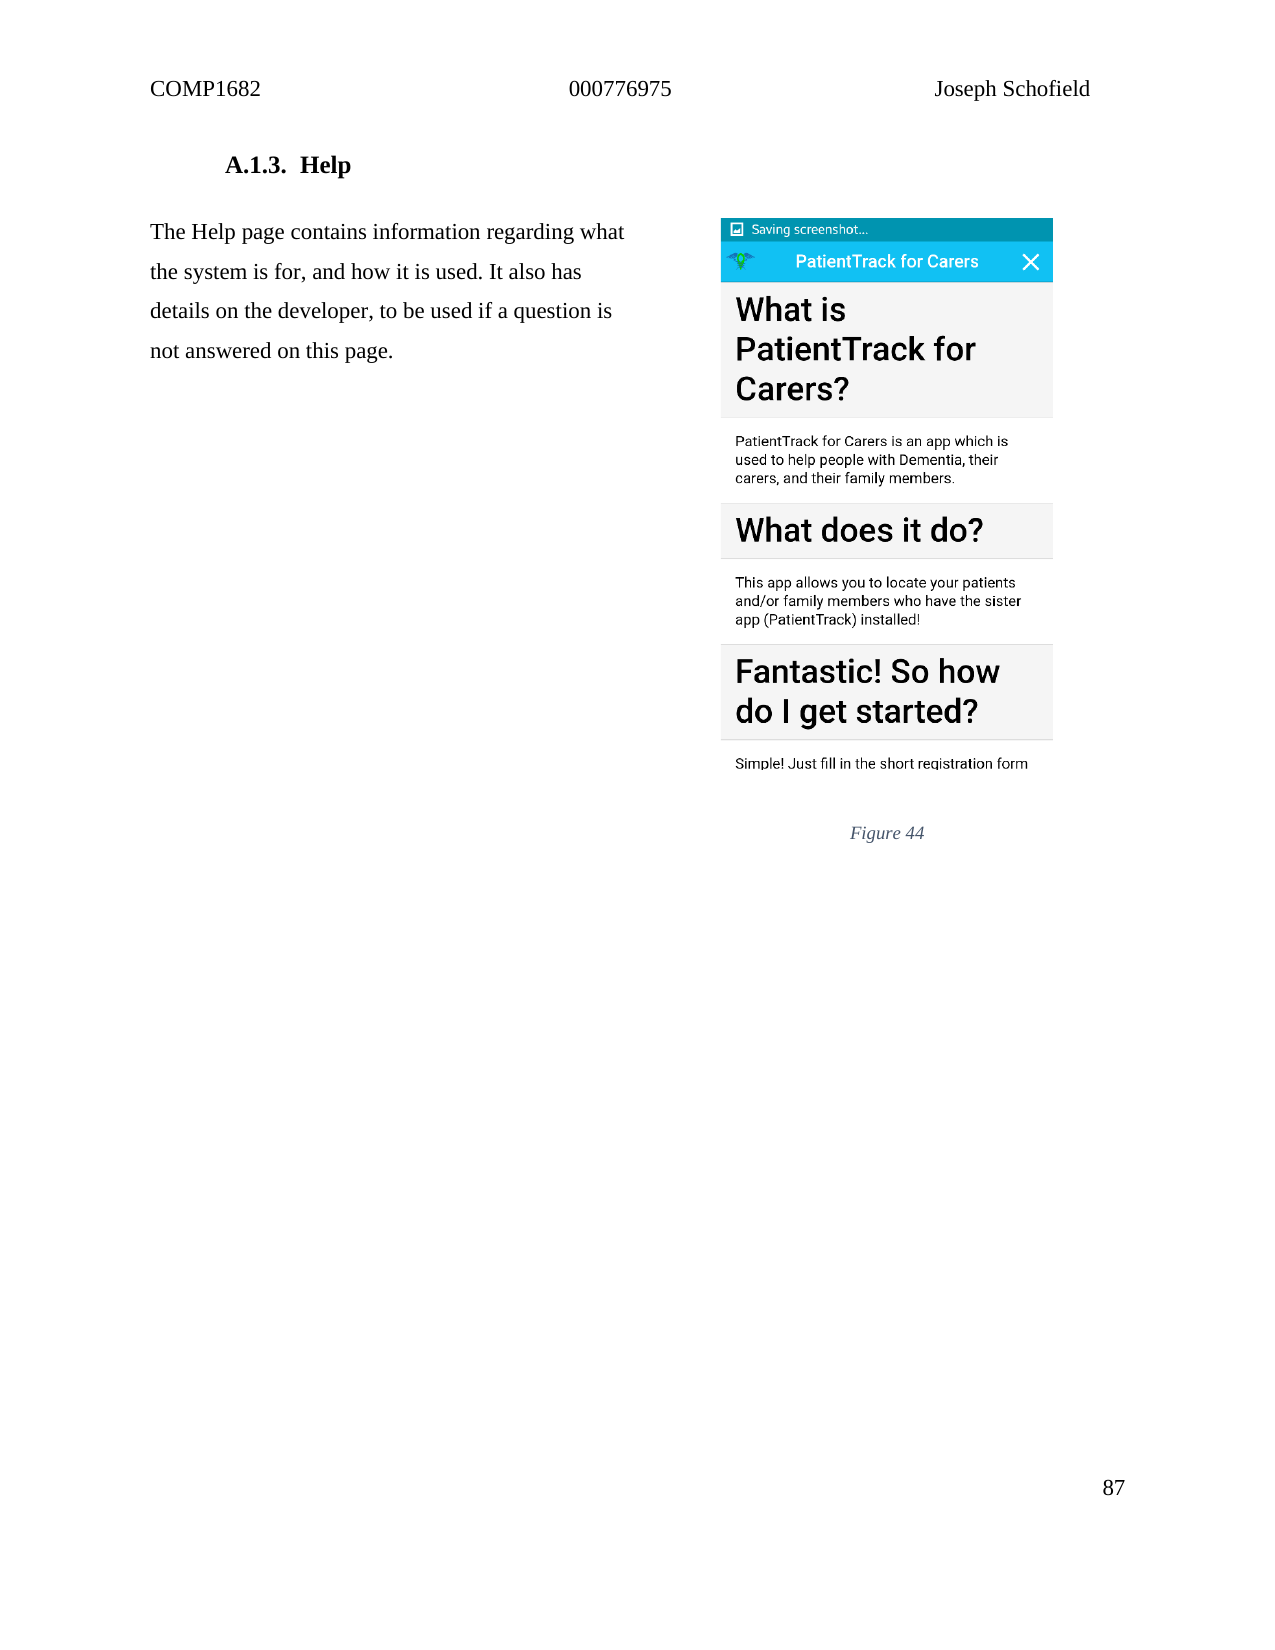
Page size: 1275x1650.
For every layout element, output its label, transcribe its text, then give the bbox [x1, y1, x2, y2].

picture [797, 255, 805, 267]
picture [915, 259, 922, 267]
picture [941, 259, 947, 267]
picture [956, 259, 969, 267]
list Help [225, 150, 1125, 179]
picture [720, 283, 1053, 809]
picture [864, 259, 870, 267]
picture [1024, 257, 1036, 269]
picture [853, 255, 861, 267]
picture [720, 218, 1053, 240]
table_header The Help page contains information regarding what the system is for, and how it is used. It also has details on the developer, to be used if a question is not answered on this page. [139, 218, 637, 864]
table_header Figure 44 [638, 218, 1136, 864]
